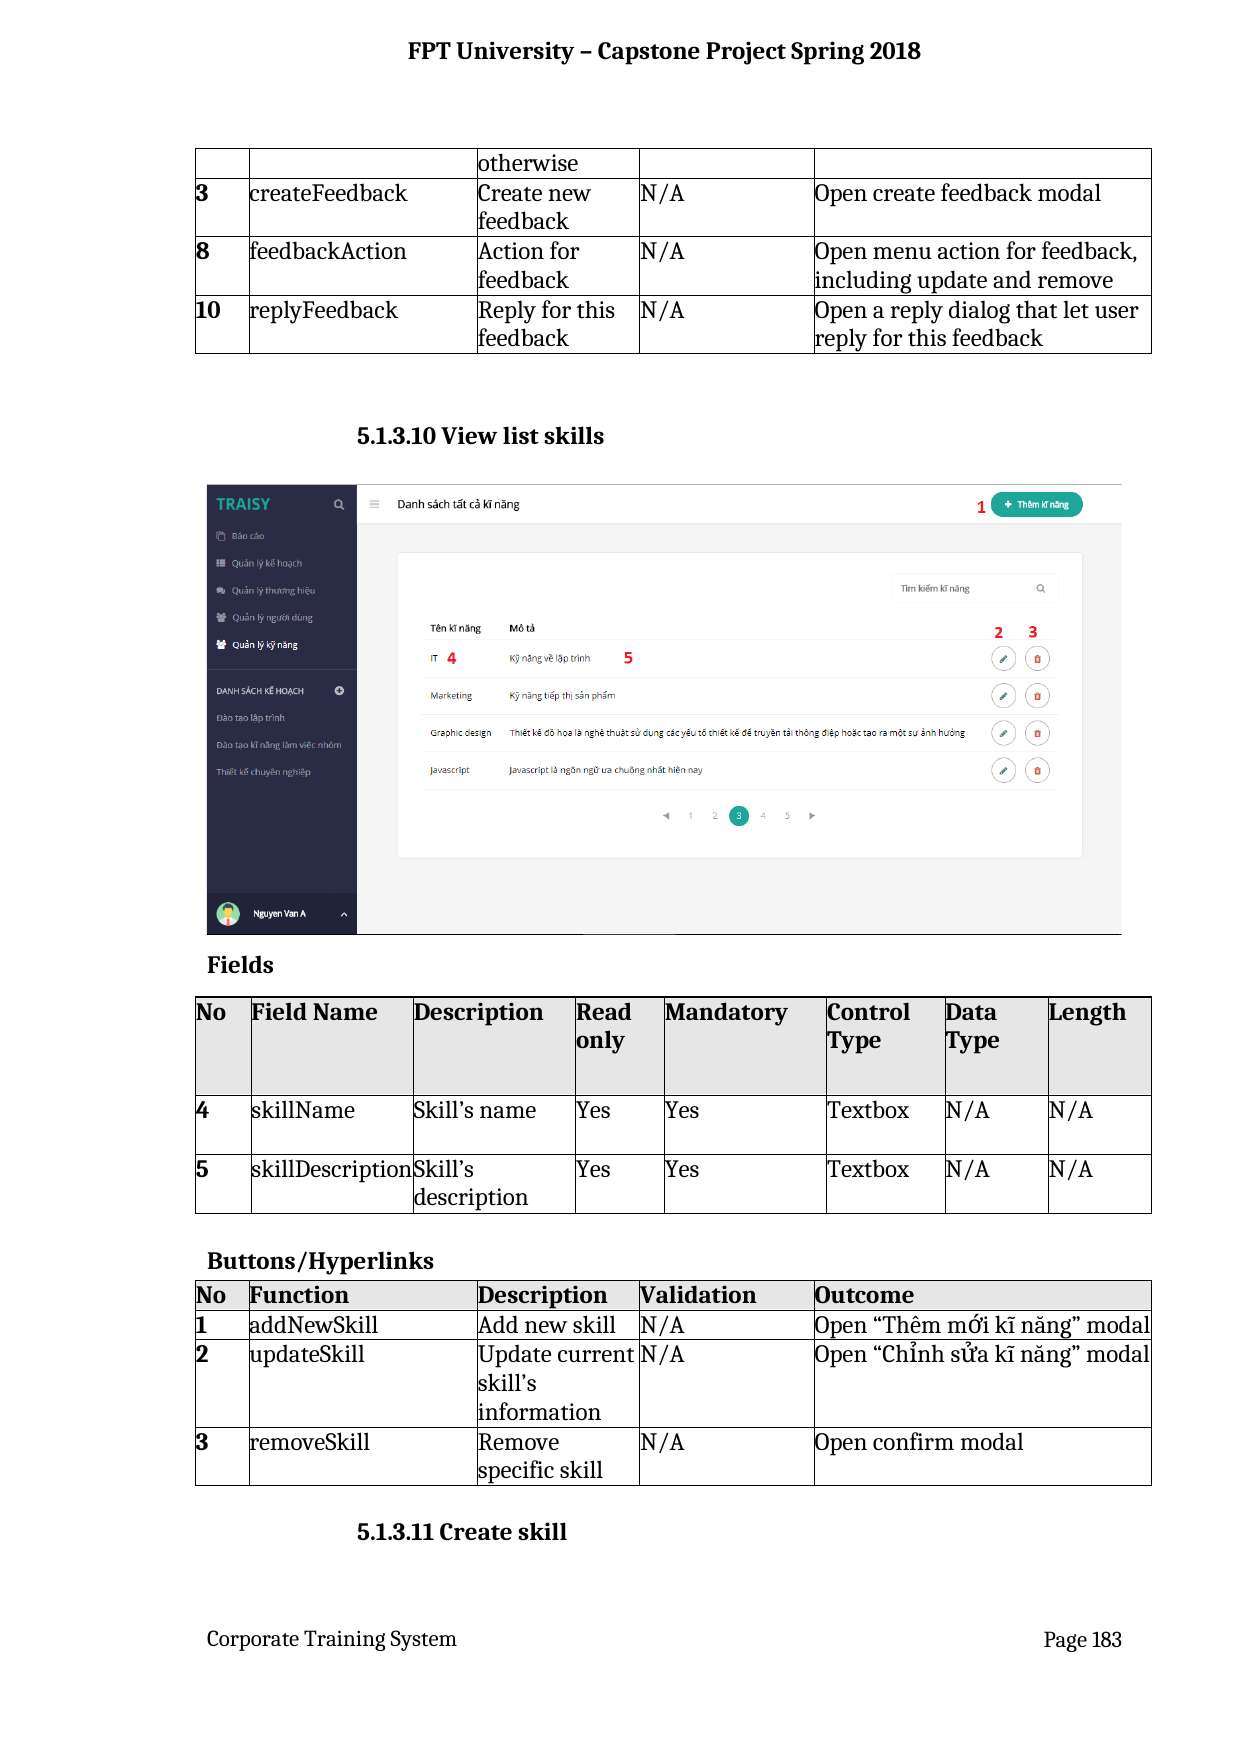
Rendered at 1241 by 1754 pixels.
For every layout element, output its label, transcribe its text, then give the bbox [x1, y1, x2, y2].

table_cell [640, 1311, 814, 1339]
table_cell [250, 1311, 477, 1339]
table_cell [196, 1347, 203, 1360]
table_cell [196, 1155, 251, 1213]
subtitle 5.1.3.10 View list skills [357, 422, 1124, 451]
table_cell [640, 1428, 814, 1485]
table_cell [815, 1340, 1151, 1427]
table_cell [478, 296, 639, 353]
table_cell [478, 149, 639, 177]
picture [206, 484, 1122, 935]
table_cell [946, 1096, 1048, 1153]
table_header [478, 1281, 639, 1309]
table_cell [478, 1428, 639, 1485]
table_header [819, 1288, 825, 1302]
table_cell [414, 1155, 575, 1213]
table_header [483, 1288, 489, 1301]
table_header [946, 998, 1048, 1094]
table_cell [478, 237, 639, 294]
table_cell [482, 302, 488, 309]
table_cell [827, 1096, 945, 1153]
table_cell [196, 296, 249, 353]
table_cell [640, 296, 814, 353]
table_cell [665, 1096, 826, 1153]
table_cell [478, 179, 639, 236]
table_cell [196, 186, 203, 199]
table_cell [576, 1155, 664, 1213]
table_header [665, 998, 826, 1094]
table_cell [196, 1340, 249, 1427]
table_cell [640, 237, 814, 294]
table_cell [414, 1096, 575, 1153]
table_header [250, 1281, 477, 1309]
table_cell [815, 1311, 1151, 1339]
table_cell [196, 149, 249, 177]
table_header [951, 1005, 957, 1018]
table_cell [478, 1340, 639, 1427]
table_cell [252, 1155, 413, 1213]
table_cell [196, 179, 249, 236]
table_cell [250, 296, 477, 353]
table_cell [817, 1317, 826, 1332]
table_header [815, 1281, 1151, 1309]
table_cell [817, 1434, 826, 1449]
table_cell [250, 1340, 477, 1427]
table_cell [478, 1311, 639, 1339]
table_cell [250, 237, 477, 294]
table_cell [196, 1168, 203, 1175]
subtitle 5.1.3.11 Create skill [357, 1518, 1124, 1547]
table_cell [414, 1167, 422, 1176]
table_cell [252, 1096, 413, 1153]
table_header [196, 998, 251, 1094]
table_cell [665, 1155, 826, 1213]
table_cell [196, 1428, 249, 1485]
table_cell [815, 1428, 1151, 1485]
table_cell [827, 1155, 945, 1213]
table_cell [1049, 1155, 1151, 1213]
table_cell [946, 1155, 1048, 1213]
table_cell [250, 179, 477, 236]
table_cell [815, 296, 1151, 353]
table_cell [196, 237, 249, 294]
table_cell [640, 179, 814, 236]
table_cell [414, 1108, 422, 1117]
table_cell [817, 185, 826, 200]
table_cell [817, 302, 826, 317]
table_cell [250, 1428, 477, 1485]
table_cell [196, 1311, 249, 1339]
text Buttons/Hyperlinks [207, 1247, 1122, 1275]
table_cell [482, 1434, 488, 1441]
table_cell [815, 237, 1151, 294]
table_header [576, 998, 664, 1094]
text Fields [207, 951, 1122, 979]
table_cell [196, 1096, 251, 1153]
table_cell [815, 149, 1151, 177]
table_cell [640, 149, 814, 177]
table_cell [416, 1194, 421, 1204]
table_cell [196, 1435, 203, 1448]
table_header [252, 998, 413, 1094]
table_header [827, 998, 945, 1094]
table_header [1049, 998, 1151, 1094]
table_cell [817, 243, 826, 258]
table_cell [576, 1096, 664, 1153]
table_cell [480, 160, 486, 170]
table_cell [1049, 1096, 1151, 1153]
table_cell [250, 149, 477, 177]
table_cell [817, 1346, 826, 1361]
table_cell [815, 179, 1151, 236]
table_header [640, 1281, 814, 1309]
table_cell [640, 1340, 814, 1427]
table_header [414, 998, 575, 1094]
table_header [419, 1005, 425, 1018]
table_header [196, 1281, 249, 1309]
